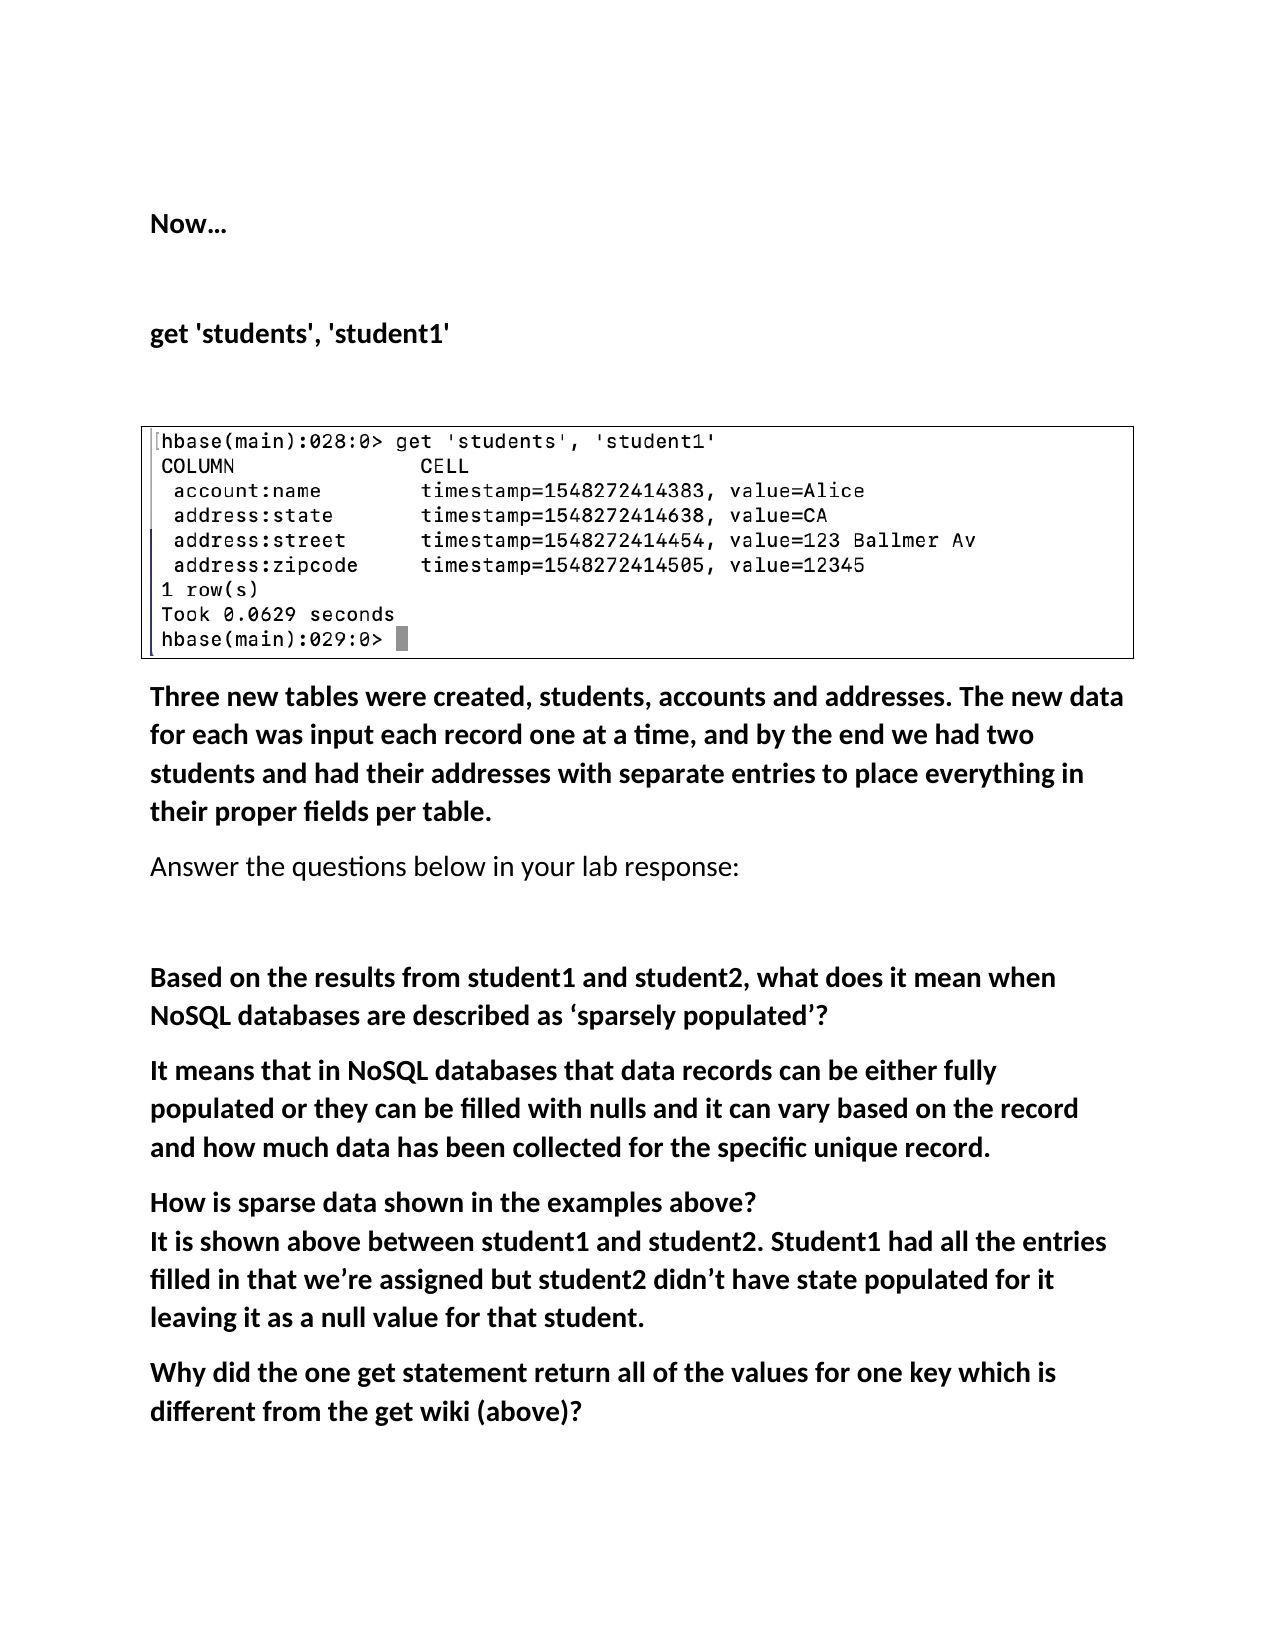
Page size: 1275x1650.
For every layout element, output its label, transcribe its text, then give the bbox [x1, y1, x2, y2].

text It means that in NoSQL databases that data records can be either fully populated or they can be filled with nulls and it can vary based on the record and how much data has been collected for the specific unique record. [150, 1052, 1125, 1165]
text How is sparse data shown in the examples above? It is shown above between student1 and student2. Student1 had all the entries filled in that we’re assigned but student2 didn’t have state populated for it leaving it as a null value for that student. [150, 1184, 1125, 1335]
text Answer the questions below in your lab response: [150, 848, 1125, 884]
picture [150, 428, 1125, 656]
text Three new tables were created, students, accounts and addresses. The new data for each was input each record one at a time, and by the end we had two students and had their addresses with separate entries to place everything in their proper fields per table. [150, 678, 1125, 829]
text Now… [150, 205, 1125, 241]
text get 'students', 'student1' [150, 315, 1125, 351]
text Based on the results from student1 and student2, what does it mean when NoSQL databases are described as ‘sparsely populated’? [150, 959, 1125, 1033]
text Why did the one get statement return all of the values for one key which is different from the get wiki (above)? [150, 1354, 1125, 1429]
